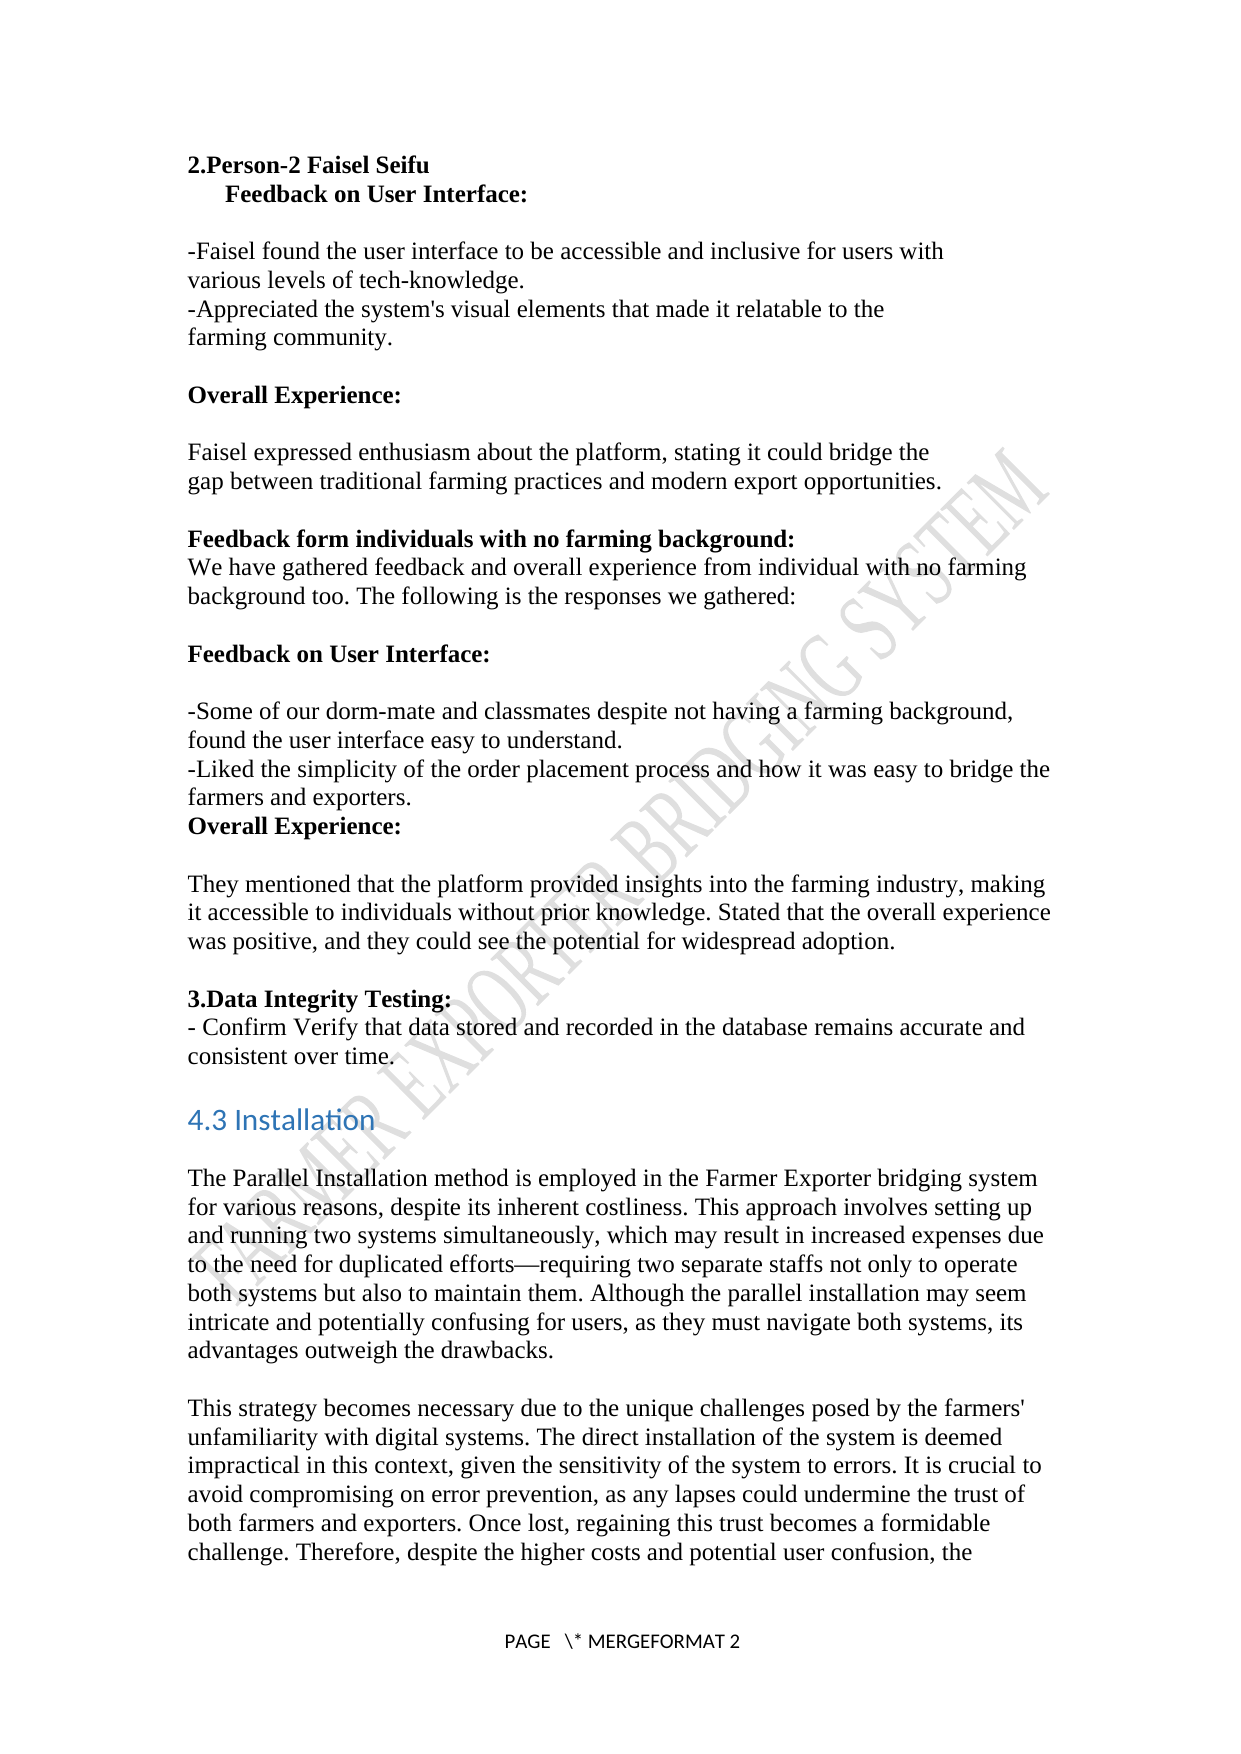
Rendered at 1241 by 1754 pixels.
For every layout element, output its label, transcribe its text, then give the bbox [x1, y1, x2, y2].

text 2.Person-2 Faisel Seifu [187, 150, 1053, 179]
text - Confirm Verify that data stored and recorded in the database remains accurate and consistent over time. [187, 1012, 1053, 1070]
text Faisel expressed enthusiasm about the platform, stating it could bridge the [187, 437, 1053, 466]
text Overall Experience: [187, 811, 1053, 840]
text The Parallel Installation method is employed in the Farmer Exporter bridging system for various reasons, despite its inherent costliness. This approach involves setting up and running two systems simultaneously, which may result in increased expenses due to the need for duplicated efforts—requiring two separate staffs not only to operate both systems but also to maintain them. Although the parallel installation may seem intricate and potentially confusing for users, as they must navigate both systems, its advantages outweigh the drawbacks. [187, 1163, 1053, 1364]
text -Some of our dorm-mate and classmates despite not having a farming background, found the user interface easy to understand. [187, 696, 1053, 754]
text Overall Experience: [187, 380, 1053, 409]
text farming community. [187, 322, 1053, 351]
text Feedback form individuals with no farming background: [187, 524, 1053, 552]
text Feedback on User Interface: [187, 639, 1053, 667]
text gap between traditional farming practices and modern export opportunities. [187, 466, 1053, 495]
text They mentioned that the platform provided insights into the farming industry, making it accessible to individuals without prior knowledge. Stated that the overall experience was positive, and they could see the potential for widespread adoption. [187, 869, 1053, 955]
text various levels of tech-knowledge. [187, 265, 1053, 294]
text -Faisel found the user interface to be accessible and inclusive for users with [187, 236, 1053, 265]
text -Appreciated the system's visual elements that made it relatable to the [187, 294, 1053, 322]
subtitle 4.3 Installation [187, 1099, 1053, 1138]
text We have gathered feedback and overall experience from individual with no farming background too. The following is the responses we gathered: [187, 552, 1053, 610]
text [187, 1393, 1053, 1566]
text -Liked the simplicity of the order placement process and how it was easy to bridge the farmers and exporters. [187, 754, 1053, 811]
text 3.Data Integrity Testing: [187, 984, 1053, 1012]
text Feedback on User Interface: [187, 179, 1053, 207]
